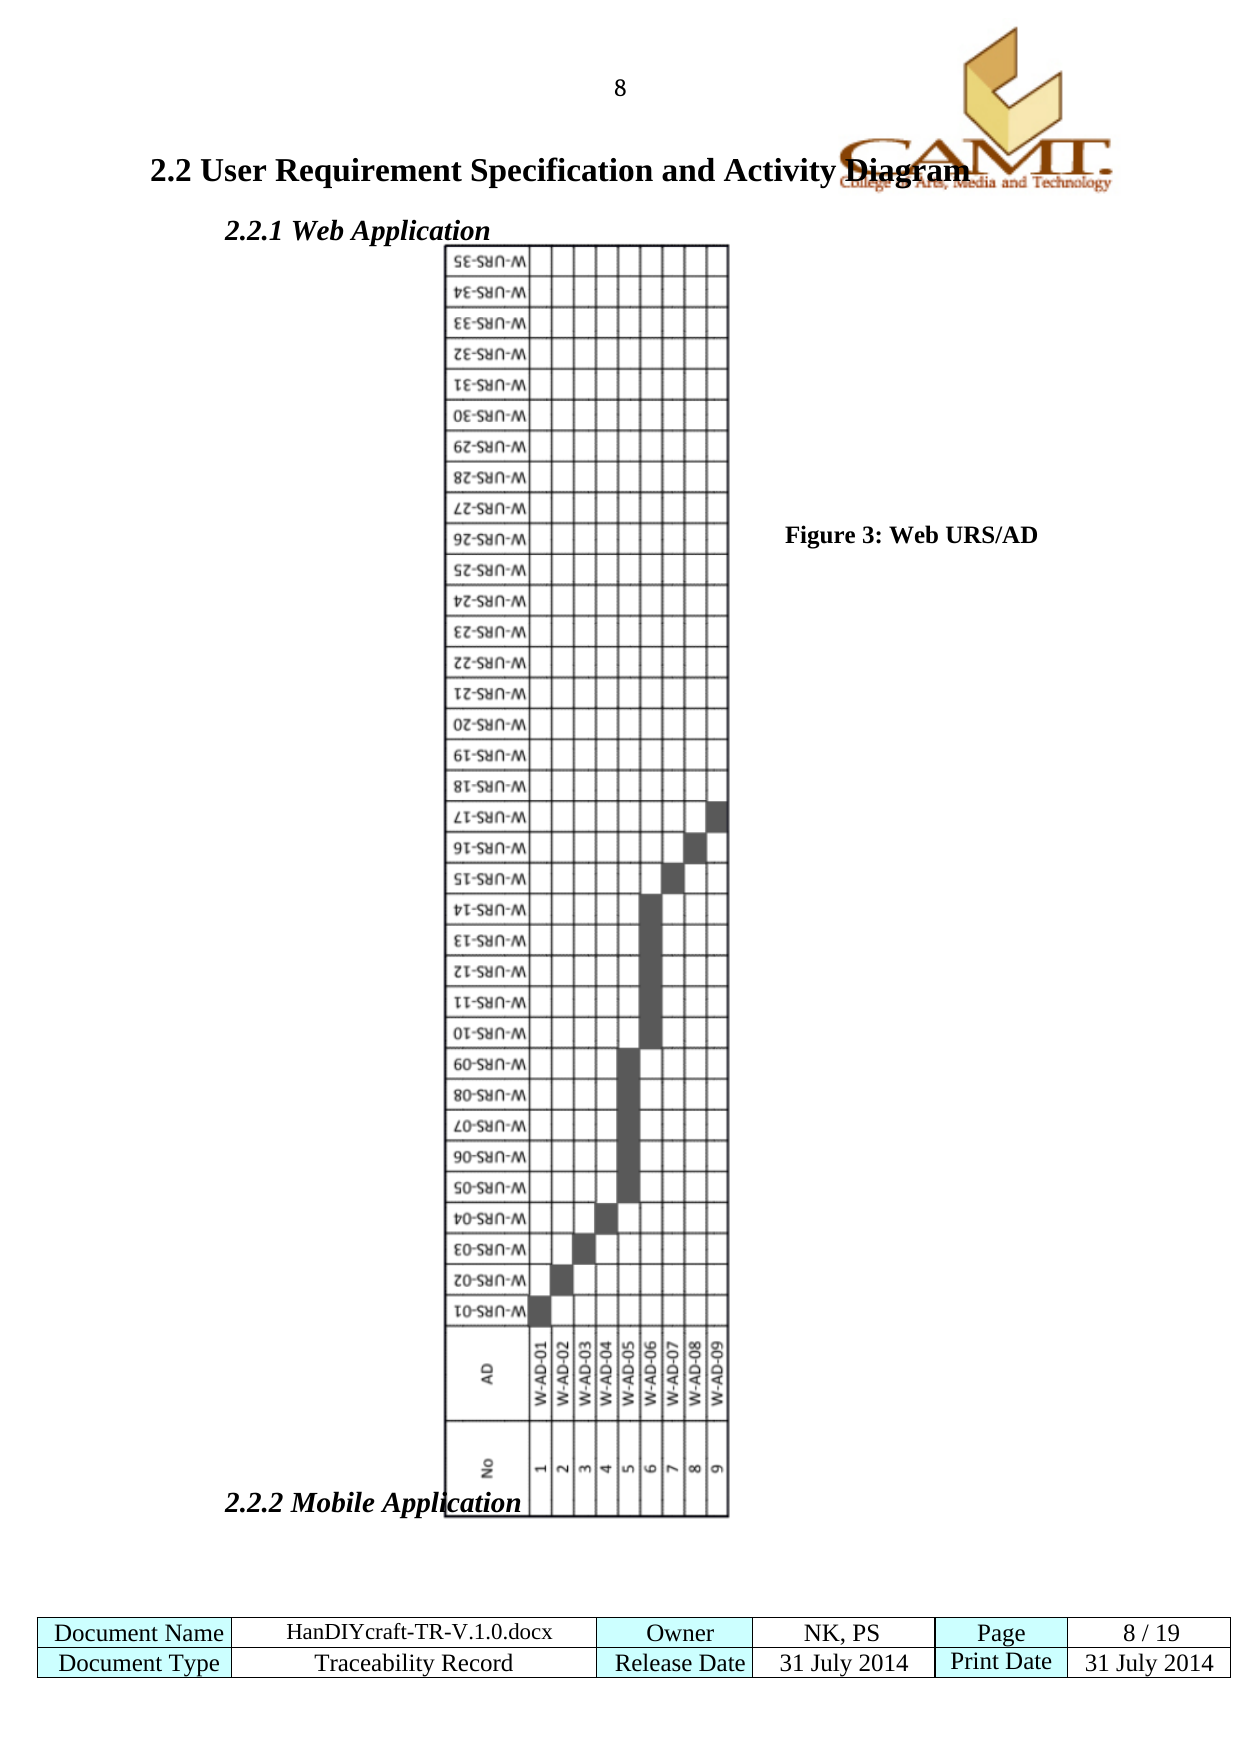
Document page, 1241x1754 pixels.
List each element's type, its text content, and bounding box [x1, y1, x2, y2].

text 2.2.1 Web Application [150, 213, 1090, 247]
text 2.2 User Requirement Specification and Activity Diagram [150, 150, 1090, 188]
picture [755, 18, 1221, 207]
text 2.2.2 Mobile Application [150, 1485, 1090, 1519]
